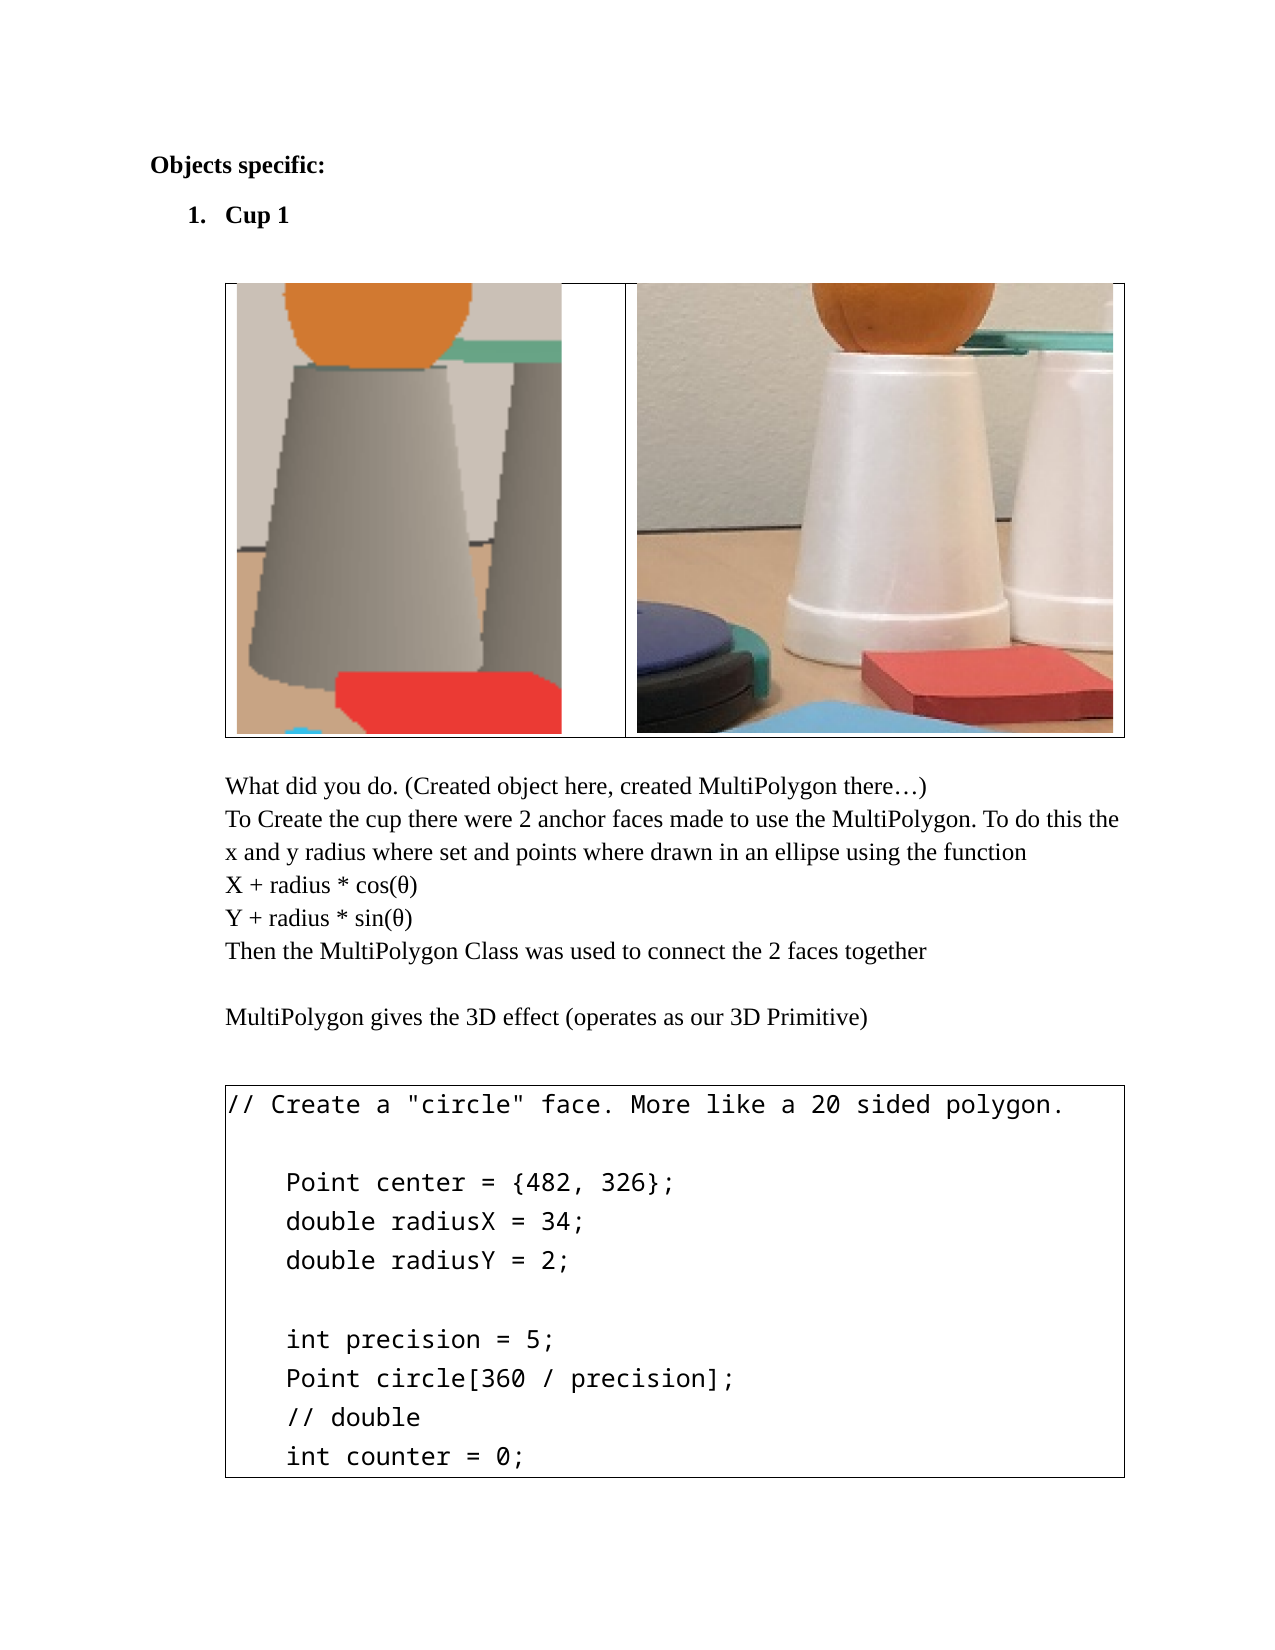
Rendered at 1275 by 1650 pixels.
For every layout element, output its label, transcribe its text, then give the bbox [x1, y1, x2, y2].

list To Create the cup there were 2 anchor faces made to use the MultiPolygon. To do this the x and y radius where set and points where drawn in an ellipse using the function [225, 804, 1125, 866]
picture [637, 283, 1114, 733]
table_header [626, 284, 1124, 737]
list Then the MultiPolygon Class was used to connect the 2 faces together [225, 936, 1125, 965]
list Cup 1 [187, 200, 1125, 228]
picture [236, 283, 562, 734]
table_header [226, 1086, 1124, 1477]
table_header [226, 284, 625, 737]
list X + radius * cos(θ) [225, 870, 1125, 899]
list What did you do. (Created object here, created MultiPolygon there…) [225, 771, 1125, 800]
list Y + radius * sin(θ) [225, 903, 1125, 932]
text Objects specific: [150, 150, 1125, 179]
list MultiPolygon gives the 3D effect (operates as our 3D Primitive) [225, 1002, 1125, 1031]
